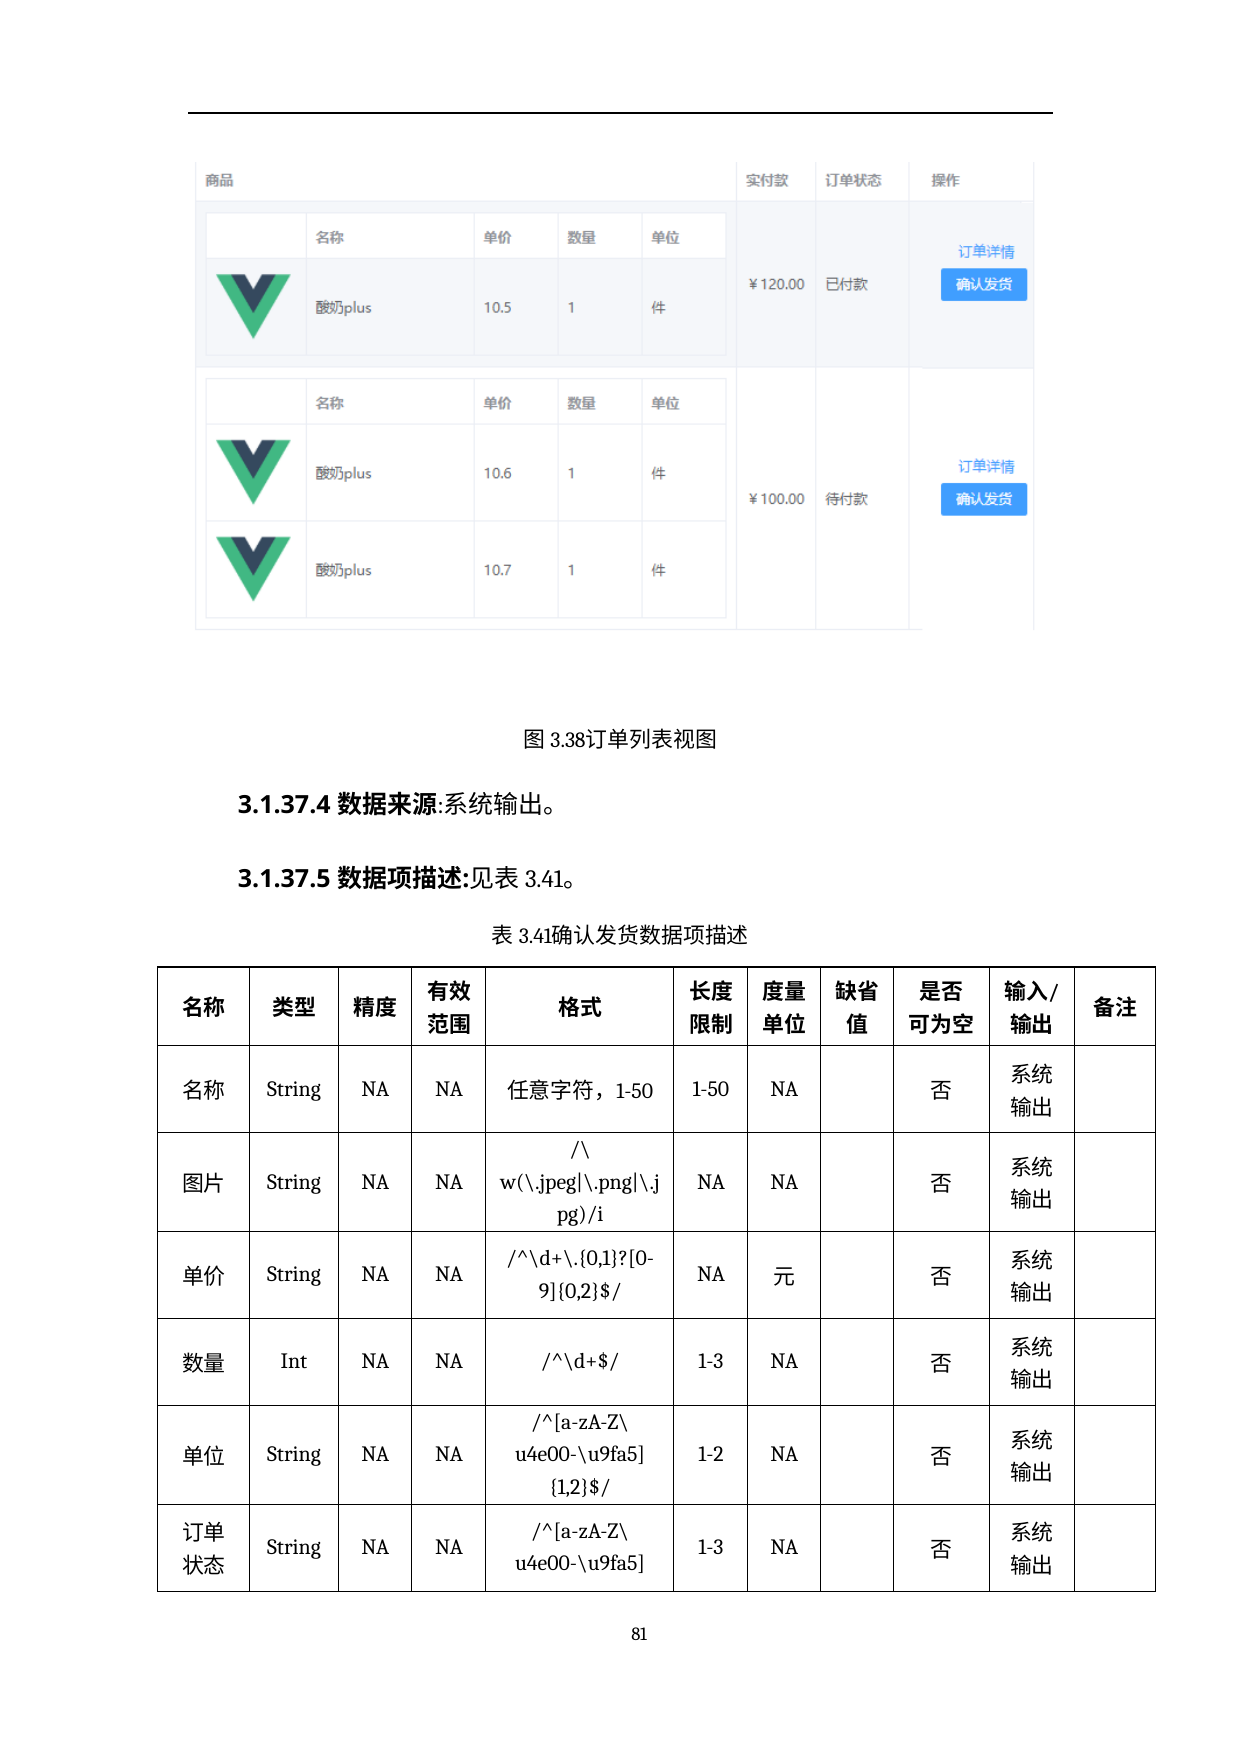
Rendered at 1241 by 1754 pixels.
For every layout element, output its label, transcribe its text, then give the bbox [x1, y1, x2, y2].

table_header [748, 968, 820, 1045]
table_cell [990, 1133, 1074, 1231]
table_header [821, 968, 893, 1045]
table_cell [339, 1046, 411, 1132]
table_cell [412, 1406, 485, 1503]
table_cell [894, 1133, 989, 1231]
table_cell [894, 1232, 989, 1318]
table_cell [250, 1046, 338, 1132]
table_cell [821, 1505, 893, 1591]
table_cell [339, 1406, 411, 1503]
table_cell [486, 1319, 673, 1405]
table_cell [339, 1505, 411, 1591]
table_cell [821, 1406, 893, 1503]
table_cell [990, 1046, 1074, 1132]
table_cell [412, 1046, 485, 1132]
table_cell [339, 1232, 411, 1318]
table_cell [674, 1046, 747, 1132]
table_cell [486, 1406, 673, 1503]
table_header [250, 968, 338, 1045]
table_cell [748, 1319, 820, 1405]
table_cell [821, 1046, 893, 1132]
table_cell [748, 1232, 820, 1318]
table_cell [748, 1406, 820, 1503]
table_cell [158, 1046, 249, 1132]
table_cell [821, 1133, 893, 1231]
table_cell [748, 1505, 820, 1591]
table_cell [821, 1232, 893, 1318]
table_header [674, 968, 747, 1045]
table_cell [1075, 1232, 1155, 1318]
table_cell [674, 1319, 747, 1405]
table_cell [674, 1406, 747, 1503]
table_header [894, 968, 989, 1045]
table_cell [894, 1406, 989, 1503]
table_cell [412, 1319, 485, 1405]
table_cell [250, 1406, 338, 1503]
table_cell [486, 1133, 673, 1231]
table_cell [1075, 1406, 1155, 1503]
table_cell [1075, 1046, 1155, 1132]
picture [187, 162, 1053, 685]
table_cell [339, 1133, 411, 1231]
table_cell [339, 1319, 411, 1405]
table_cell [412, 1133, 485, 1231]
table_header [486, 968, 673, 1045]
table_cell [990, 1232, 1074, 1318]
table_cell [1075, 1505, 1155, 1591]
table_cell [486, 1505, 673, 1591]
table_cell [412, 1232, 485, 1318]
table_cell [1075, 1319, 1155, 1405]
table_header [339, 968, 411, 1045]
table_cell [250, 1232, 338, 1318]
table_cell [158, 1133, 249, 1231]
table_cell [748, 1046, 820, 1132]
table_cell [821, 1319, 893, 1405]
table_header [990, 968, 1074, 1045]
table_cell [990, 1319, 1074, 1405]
text 3.1.37.4 数据来源:系统输出。 [187, 770, 1053, 835]
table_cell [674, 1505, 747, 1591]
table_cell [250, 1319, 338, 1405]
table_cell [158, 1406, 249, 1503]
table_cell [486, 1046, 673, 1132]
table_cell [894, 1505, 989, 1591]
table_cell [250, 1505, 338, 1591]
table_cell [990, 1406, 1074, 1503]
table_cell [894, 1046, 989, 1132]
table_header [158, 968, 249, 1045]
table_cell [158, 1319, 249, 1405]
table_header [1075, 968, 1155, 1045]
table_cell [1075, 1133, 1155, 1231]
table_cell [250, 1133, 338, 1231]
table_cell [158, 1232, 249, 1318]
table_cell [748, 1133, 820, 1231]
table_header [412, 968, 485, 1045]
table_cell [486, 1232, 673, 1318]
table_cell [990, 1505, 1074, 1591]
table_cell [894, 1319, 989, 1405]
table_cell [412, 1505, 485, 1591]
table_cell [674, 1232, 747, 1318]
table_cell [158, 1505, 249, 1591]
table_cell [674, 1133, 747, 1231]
